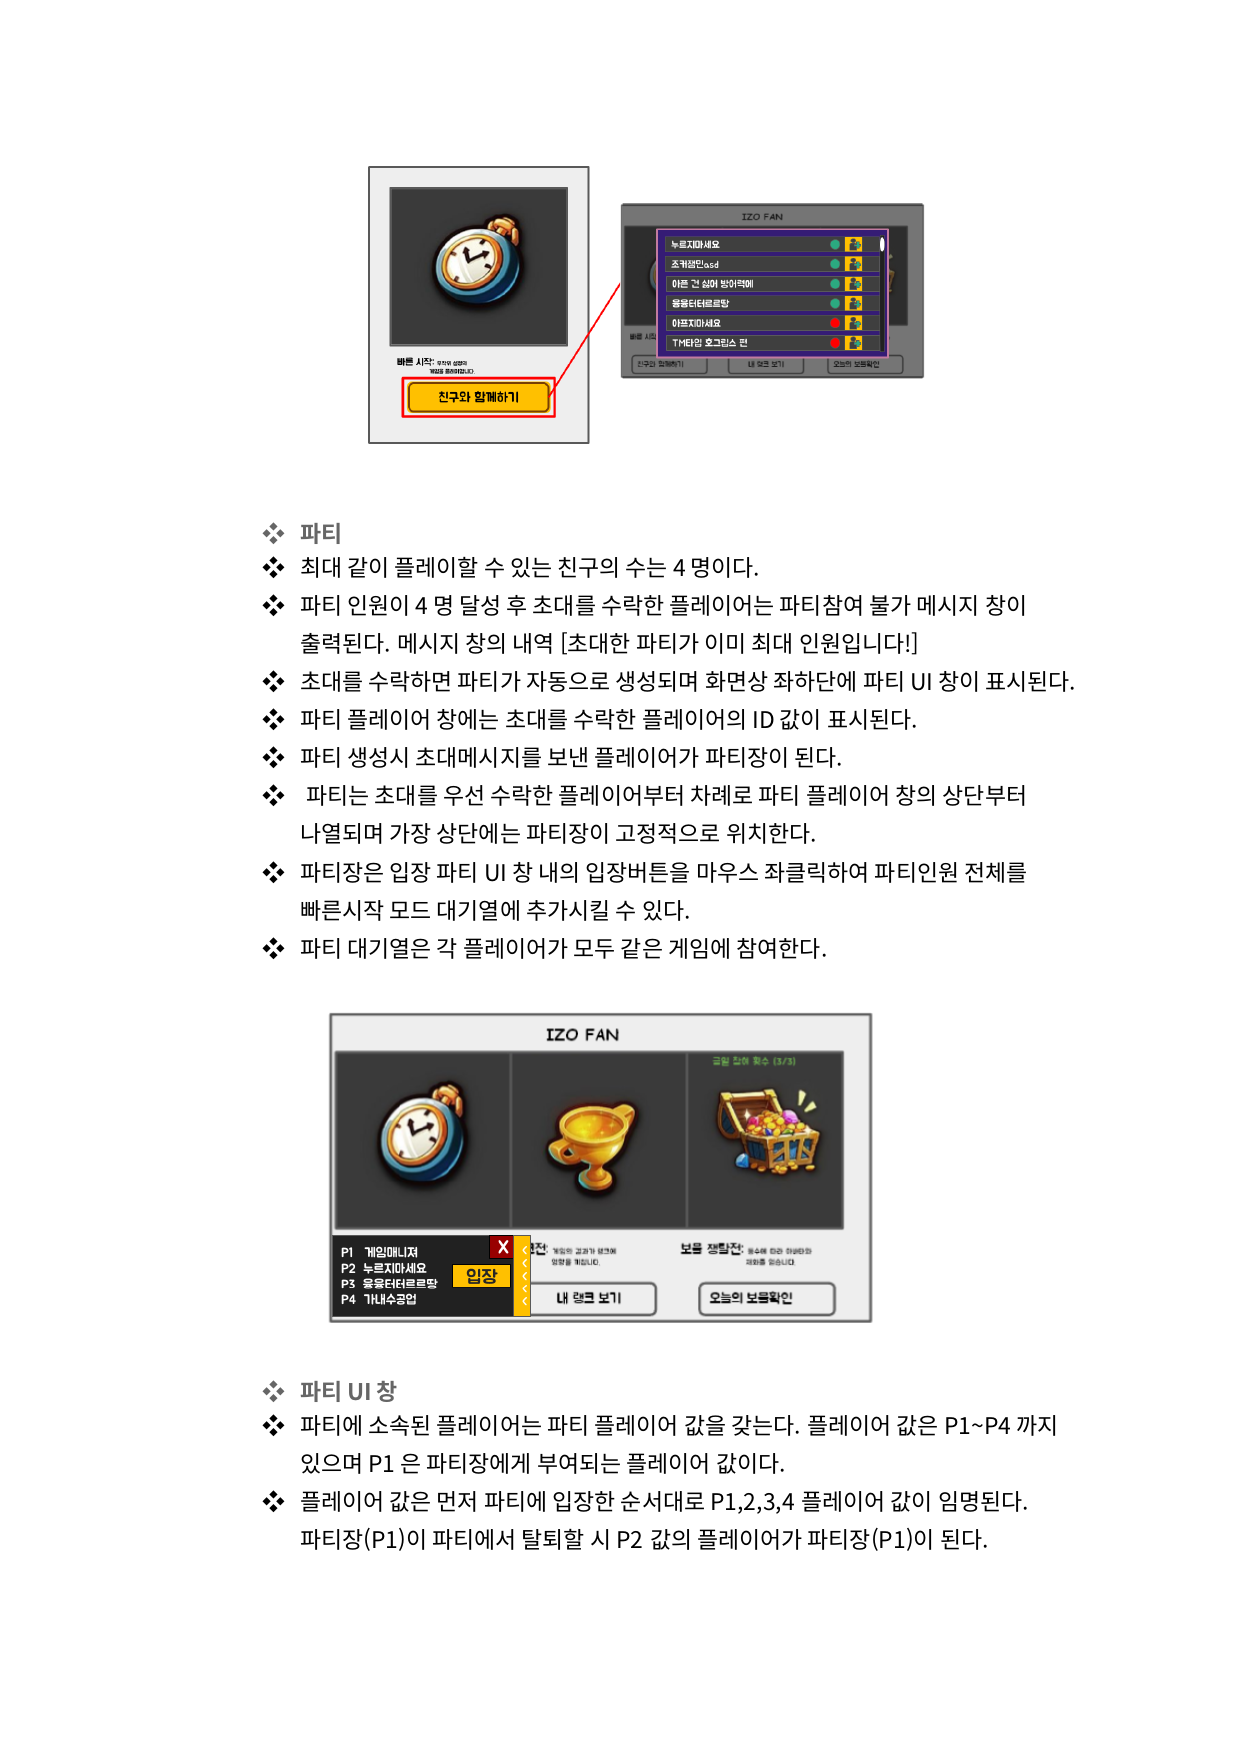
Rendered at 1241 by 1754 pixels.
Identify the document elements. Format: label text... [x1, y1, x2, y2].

list 플레이어 값은 먼저 파티에 입장한 순서대로 P1,2,3,4 플레이어 값이 임명된다. 파티장(P1)이 파티에서 탈퇴할 시 P2 값의 플레이어가 파티장(P1)이 된다. [262, 1484, 1090, 1555]
picture [300, 998, 901, 1346]
list 초대를 수락하면 파티가 자동으로 생성되며 화면상 좌하단에 파티 UI창이 표시된다. [262, 664, 1090, 697]
picture [331, 150, 931, 488]
list 파티는 초대를 우선 수락한 플레이어부터 차례로 파티 플레이어 창의 상단부터 나열되며 가장 상단에는 파티장이 고정적으로 위치한다. [262, 778, 1090, 849]
list 파티장은 입장 파티 UI창 내의 입장버튼을 마우스 좌클릭하여 파티인원 전체를 빠른시작 모드 대기열에 추가시킬 수 있다. [262, 854, 1090, 926]
list 파티 대기열은 각 플레이어가 모두 같은 게임에 참여한다. [262, 931, 1090, 964]
list 최대 같이 플레이할 수 있는 친구의 수는 4명이다. [262, 549, 1090, 583]
list 파티에 소속된 플레이어는 파티 플레이어 값을 갖는다. 플레이어 값은 P1~P4까지 있으며 P1은 파티장에게 부여되는 플레이어 값이다. [262, 1407, 1090, 1479]
list 파티 인원이 4명 달성 후 초대를 수락한 플레이어는 파티참여 불가 메시지 창이 출력된다. 메시지 창의 내역 [초대한 파티가 이미 최대 인원입니다!] [262, 587, 1090, 659]
subtitle 파티 UI창 [262, 1374, 1090, 1407]
list 파티 플레이어 창에는 초대를 수락한 플레이어의 ID값이 표시된다. [262, 702, 1090, 735]
subtitle 파티 [262, 516, 1090, 549]
list 파티 생성시 초대메시지를 보낸 플레이어가 파티장이 된다. [262, 740, 1090, 773]
